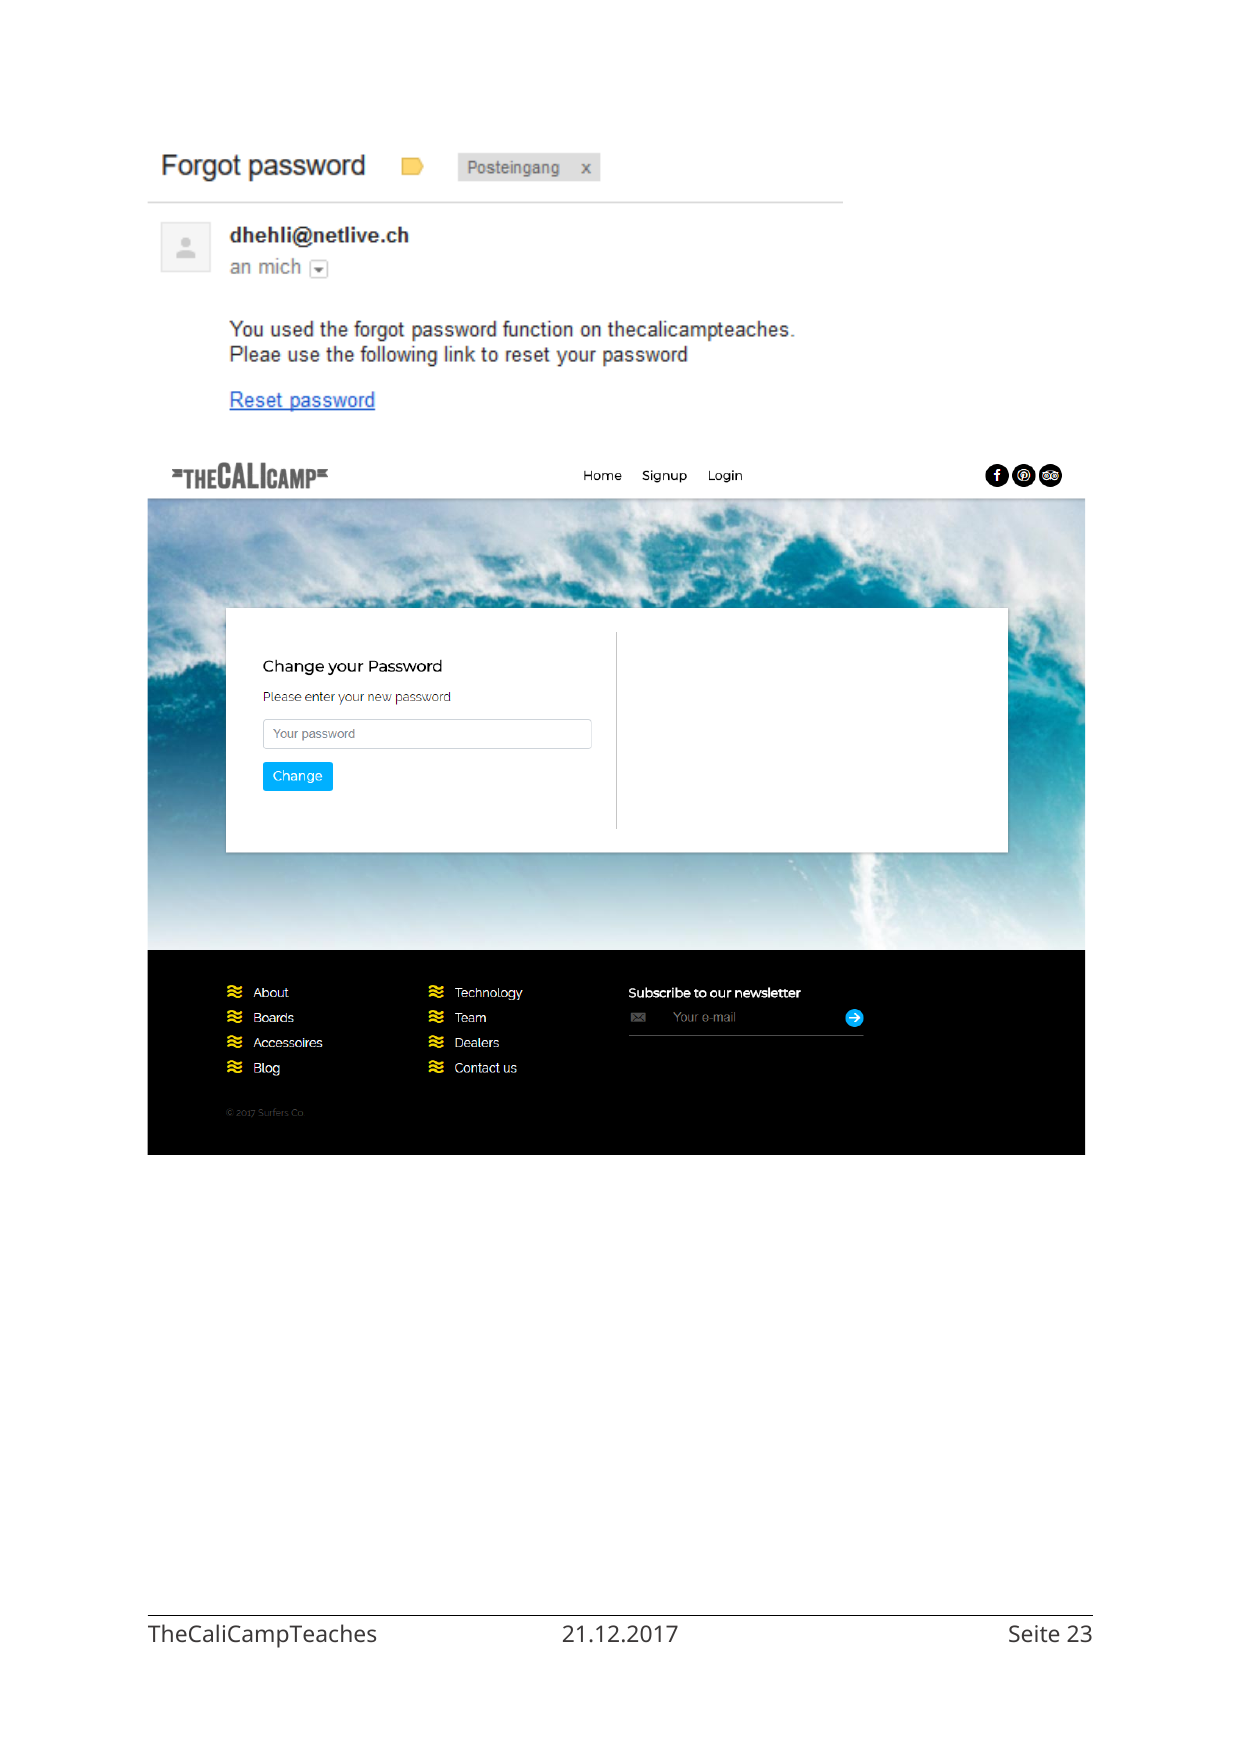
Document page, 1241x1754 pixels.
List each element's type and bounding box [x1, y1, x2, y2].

picture [147, 147, 843, 434]
picture [147, 452, 1085, 1155]
